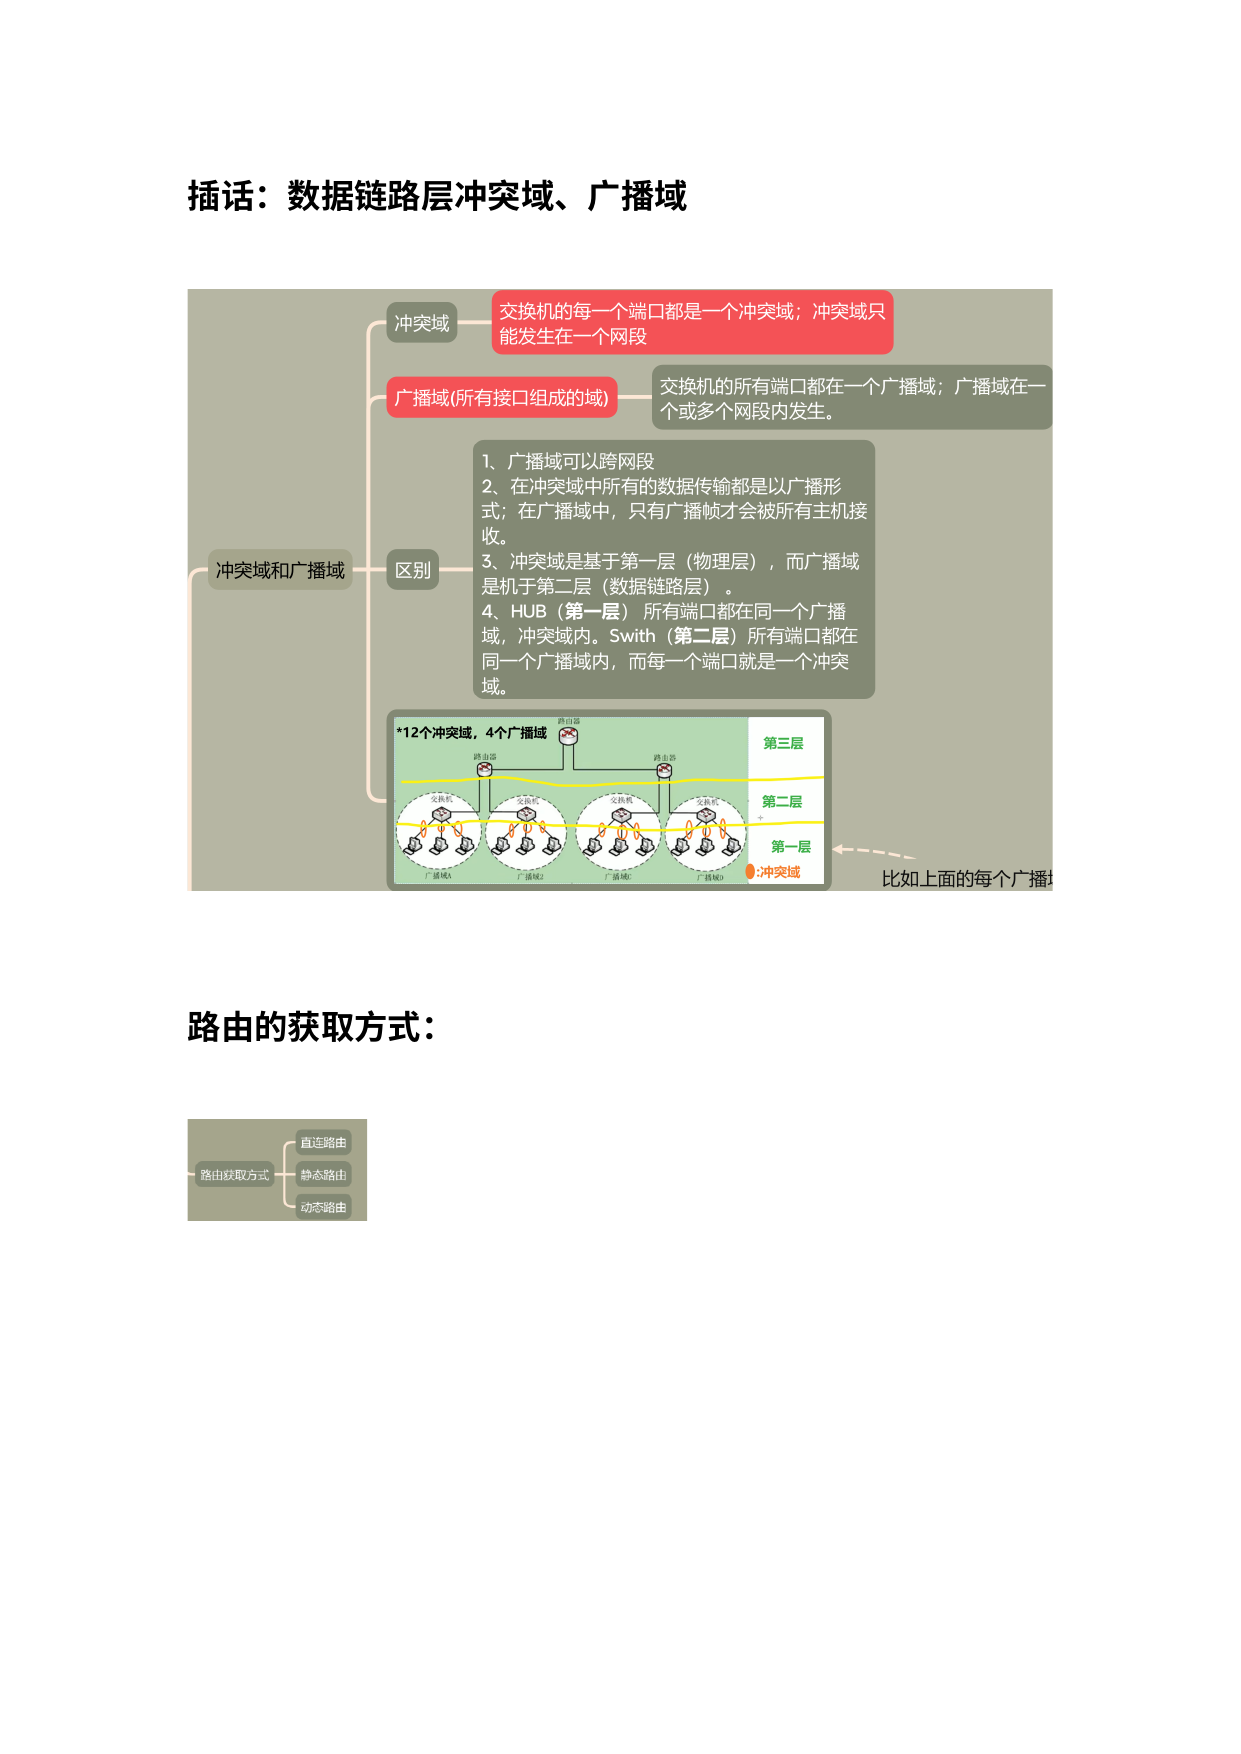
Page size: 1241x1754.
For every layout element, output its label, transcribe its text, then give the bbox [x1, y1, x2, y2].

picture [187, 289, 1053, 891]
subtitle 插话：数据链路层冲突域、广播域 [187, 162, 1053, 227]
subtitle 路由的获取方式： [187, 992, 1053, 1057]
picture [187, 1119, 368, 1221]
